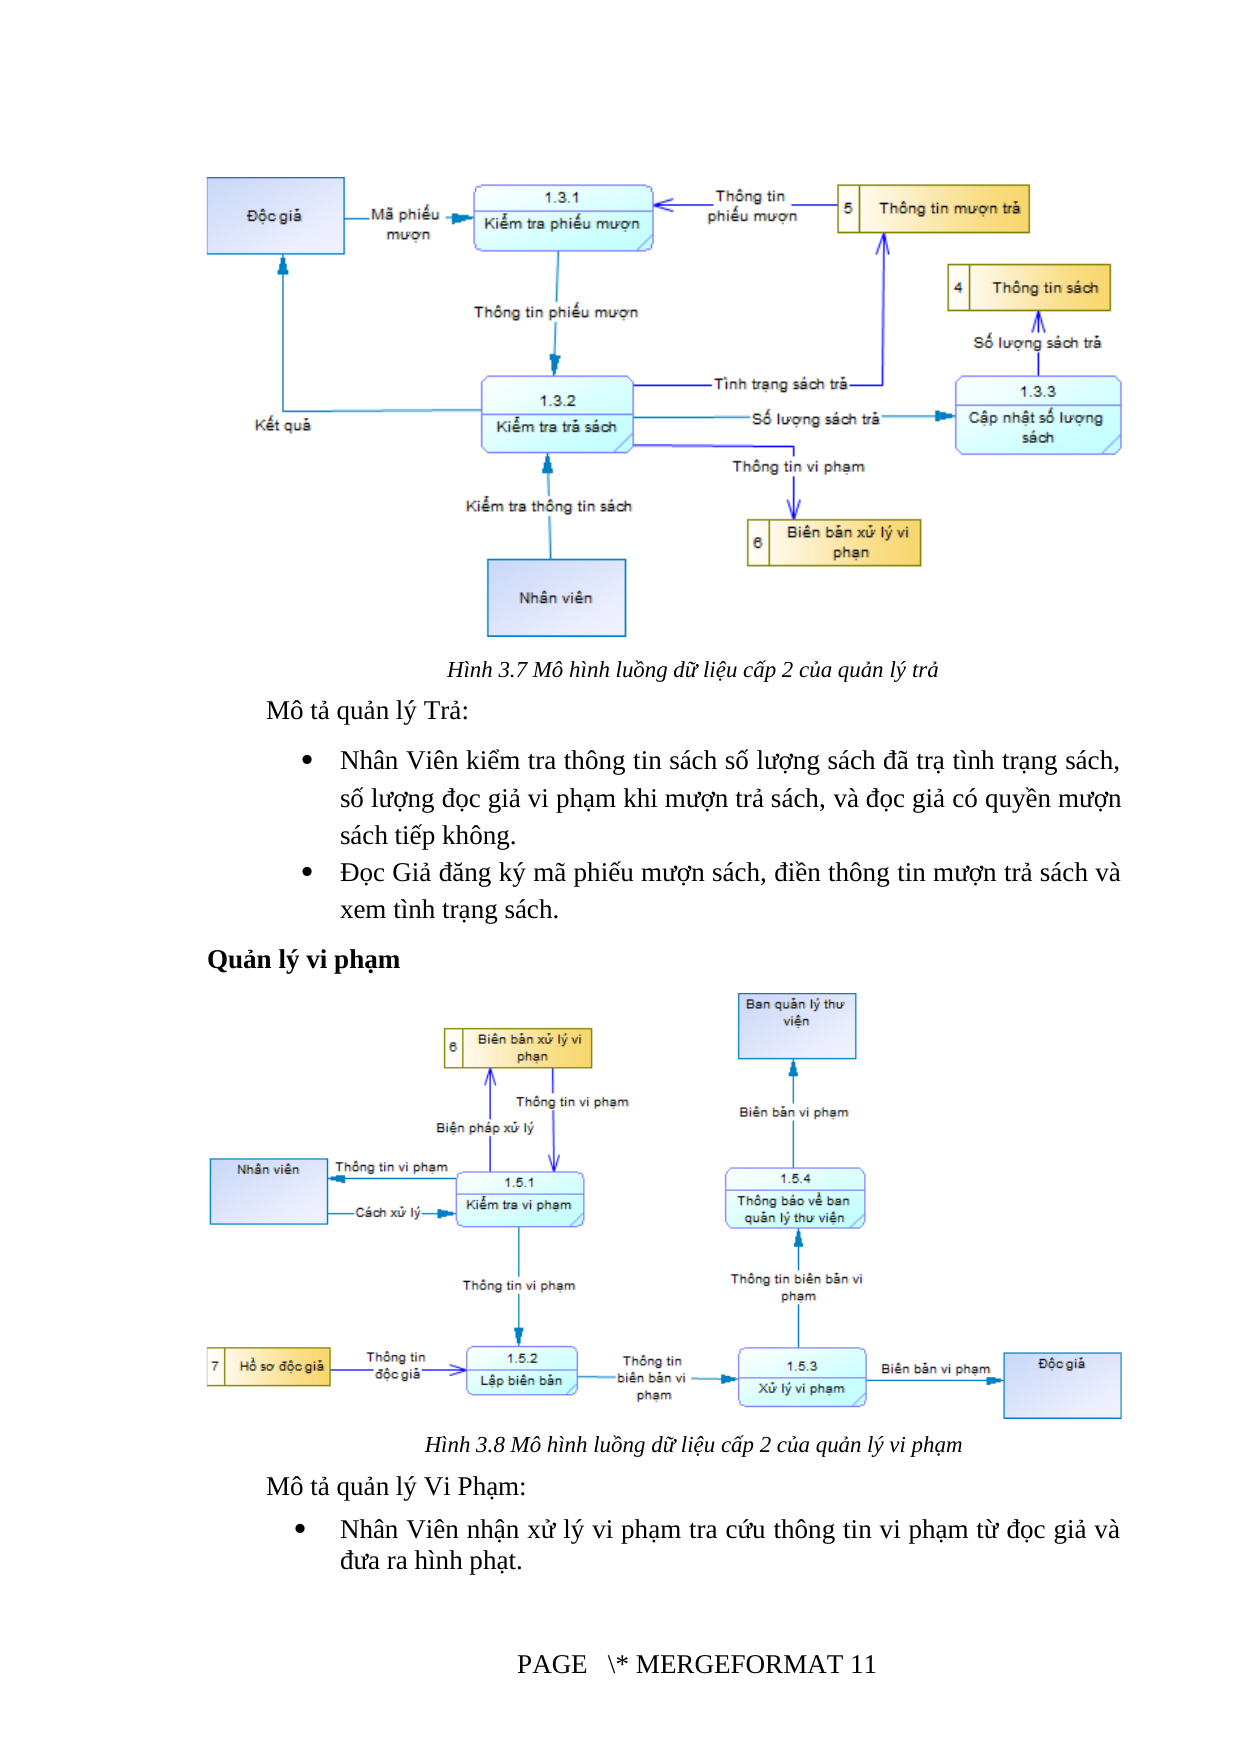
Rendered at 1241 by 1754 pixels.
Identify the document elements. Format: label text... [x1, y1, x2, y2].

picture [206, 177, 1122, 637]
list Đọc Giả đăng ký mã phiếu mượn sách, điền thông tin mượn trả sách và xem tình trạng sách. [302, 856, 1122, 925]
text Quản lý vi phạm [207, 943, 1122, 974]
list Nhân Viên kiểm tra thông tin sách số lượng sách đã trạ tình trạng sách, số lượng đọc giả vi phạm khi mượn trả sách, và đọc giả có quyền mượn sách tiếp không. [302, 744, 1122, 850]
text Mô tả quản lý Trả: [207, 694, 1122, 726]
picture [206, 993, 1122, 1419]
list Nhân Viên nhận xử lý vi phạm tra cứu thông tin vi phạm từ đọc giả và đưa ra hình phạt. [295, 1513, 1122, 1576]
text Mô tả quản lý Vi Phạm: [207, 1469, 1122, 1501]
